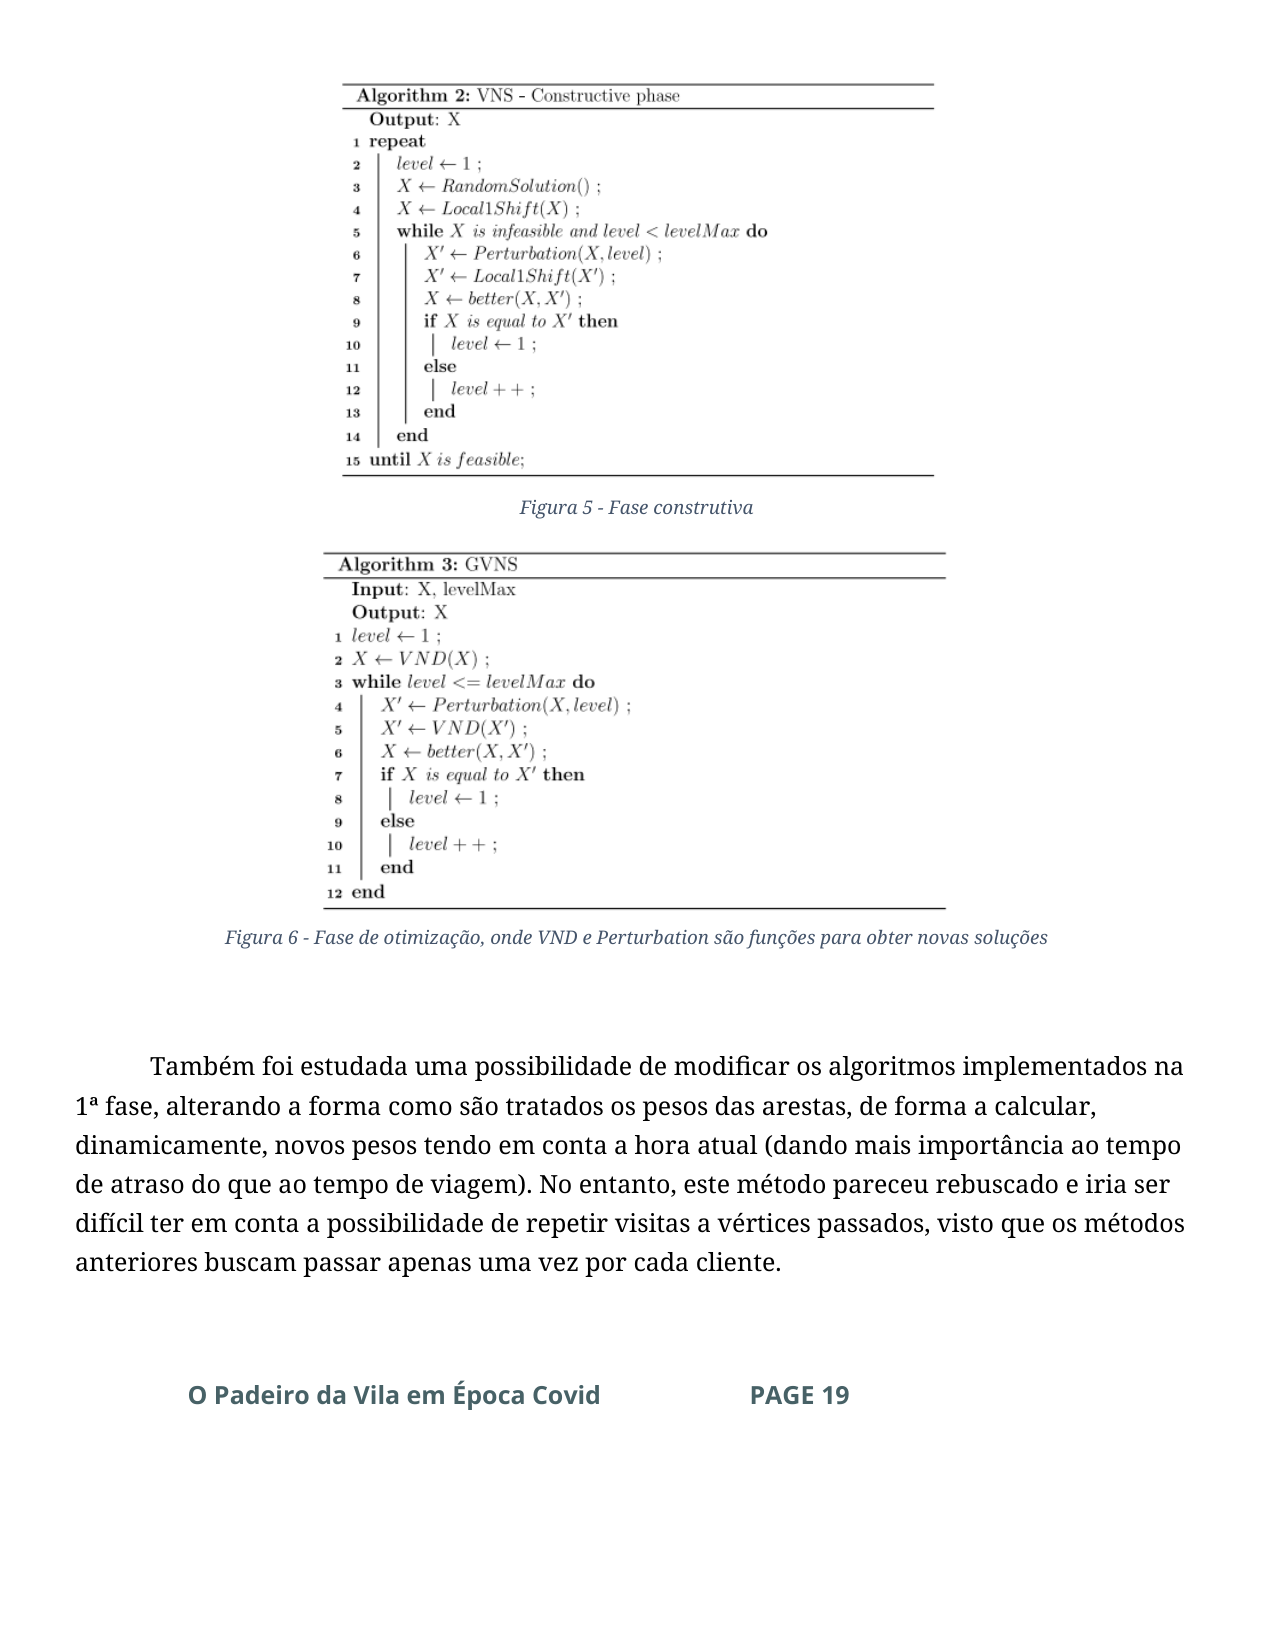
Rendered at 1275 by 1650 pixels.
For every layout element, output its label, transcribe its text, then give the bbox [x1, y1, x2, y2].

picture [311, 540, 964, 920]
text Figura 5 - Fase construtiva [75, 494, 1200, 520]
text Figura 6 - Fase de otimização, onde VND e Perturbation são funções para obter novas soluções [75, 924, 1200, 950]
text Também foi estudada uma possibilidade de modificar os algoritmos implementados na 1ª fase, alterando a forma como são tratados os pesos das arestas, de forma a calcular, dinamicamente, novos pesos tendo em conta a hora atual (dando mais importância ao tempo de atraso do que ao tempo de viagem). No entanto, este método pareceu rebuscado e iria ser difícil ter em conta a possibilidade de repetir visitas a vértices passados, visto que os métodos anteriores buscam passar apenas uma vez por cada cliente. [75, 1049, 1200, 1279]
picture [333, 75, 942, 489]
